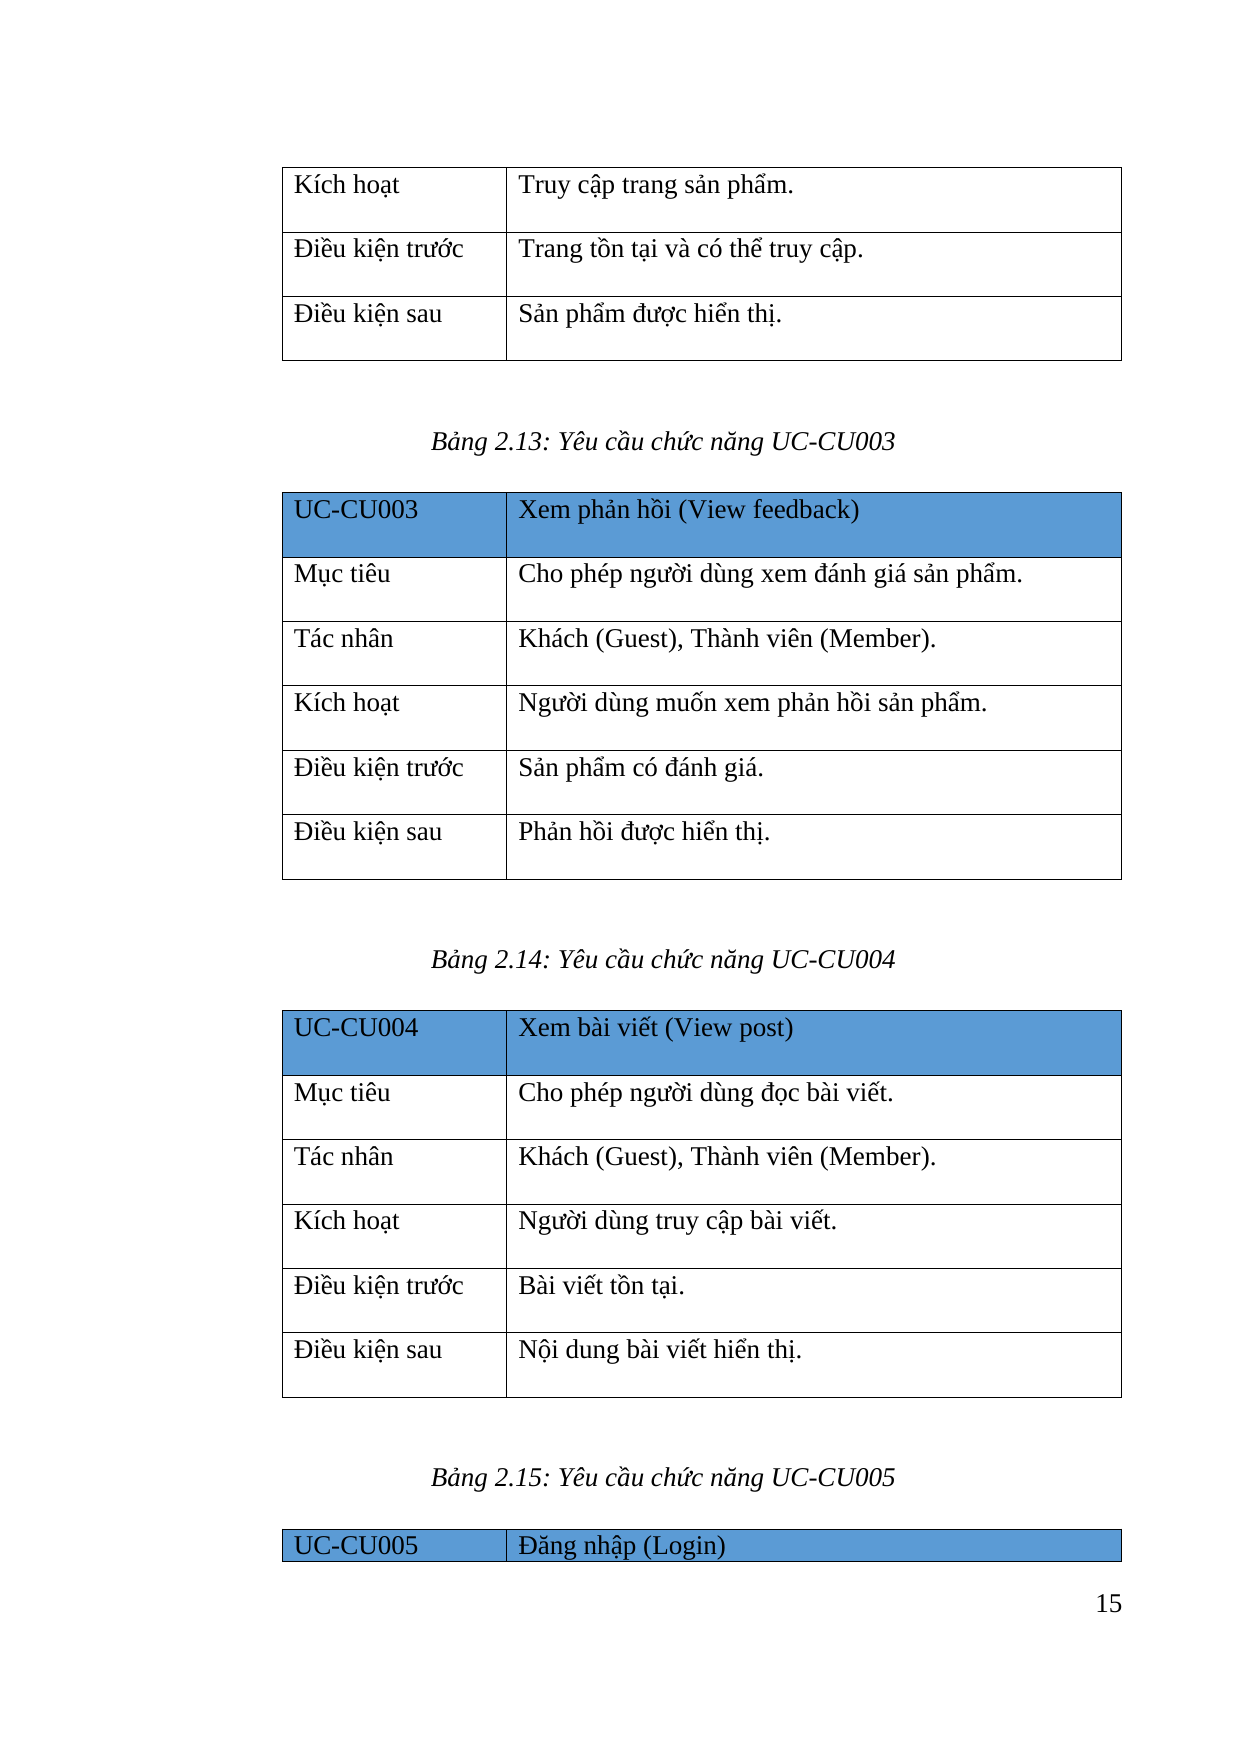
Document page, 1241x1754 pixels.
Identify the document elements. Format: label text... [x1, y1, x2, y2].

table_cell Sản phẩm có đánh giá. [507, 751, 1121, 814]
table_cell Sản phẩm được hiển thị. [507, 297, 1121, 360]
table_cell Nội dung bài viết hiển thị. [507, 1333, 1121, 1397]
table_cell Tác nhân [283, 622, 506, 685]
table_header Xem phản hồi (View feedback) [507, 493, 1121, 557]
table_cell Kích hoạt [283, 1205, 506, 1268]
table_cell Điều kiện trước [283, 1269, 506, 1332]
table_cell Bài viết tồn tại. [507, 1269, 1121, 1332]
table_cell Cho phép người dùng đọc bài viết. [507, 1076, 1121, 1139]
table_cell Kích hoạt [283, 686, 506, 750]
table_header UC-CU005 [283, 1530, 506, 1561]
table_cell Người dùng truy cập bài viết. [507, 1205, 1121, 1268]
table_cell Điều kiện sau [283, 1333, 506, 1397]
table_cell Truy cập trang sản phẩm. [507, 168, 1121, 232]
table_cell Trang tồn tại và có thể truy cập. [507, 233, 1121, 296]
text Bảng 2.14: Yêu cầu chức năng UC-CU004 [207, 943, 1122, 974]
table_cell Điều kiện sau [283, 297, 506, 360]
table_cell Người dùng muốn xem phản hồi sản phẩm. [507, 686, 1121, 750]
table_cell Điều kiện sau [283, 815, 506, 878]
table_cell Tác nhân [283, 1140, 506, 1203]
table_cell Khách (Guest), Thành viên (Member). [507, 622, 1121, 685]
table_cell Mục tiêu [283, 1076, 506, 1139]
table_header UC-CU003 [283, 493, 506, 557]
text Bảng 2.13: Yêu cầu chức năng UC-CU003 [207, 425, 1122, 456]
table_cell Điều kiện trước [283, 751, 506, 814]
table_cell Mục tiêu [283, 558, 506, 621]
table_header UC-CU004 [283, 1011, 506, 1075]
text Bảng 2.15: Yêu cầu chức năng UC-CU005 [207, 1461, 1122, 1492]
table_header Đăng nhập (Login) [507, 1530, 1121, 1561]
table_cell Điều kiện trước [283, 233, 506, 296]
table_cell Kích hoạt [283, 168, 506, 232]
table_cell Cho phép người dùng xem đánh giá sản phẩm. [507, 558, 1121, 621]
table_cell Khách (Guest), Thành viên (Member). [507, 1140, 1121, 1203]
table_header Xem bài viết (View post) [507, 1011, 1121, 1075]
table_cell Phản hồi được hiển thị. [507, 815, 1121, 878]
